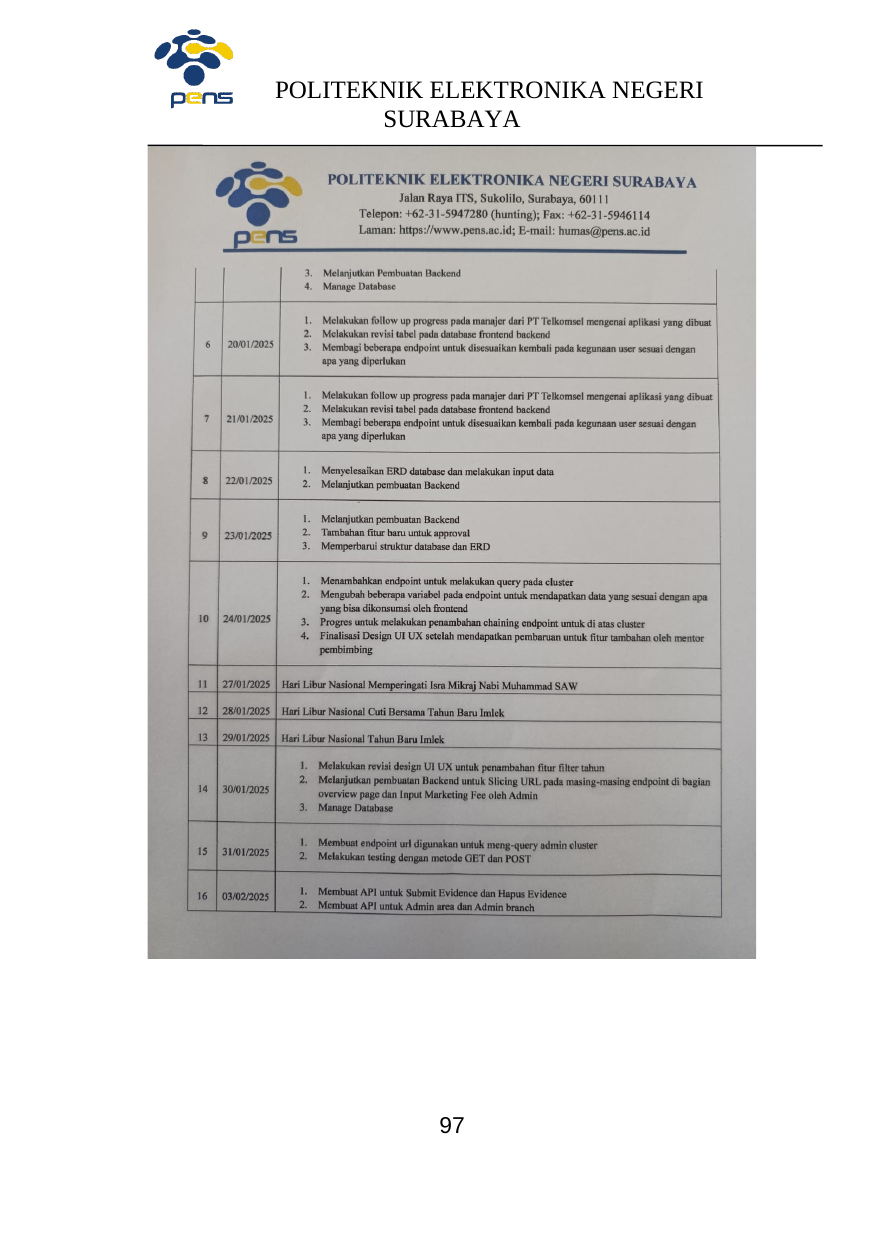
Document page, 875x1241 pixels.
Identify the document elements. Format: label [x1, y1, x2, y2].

picture [147, 147, 757, 959]
picture [147, 22, 242, 117]
